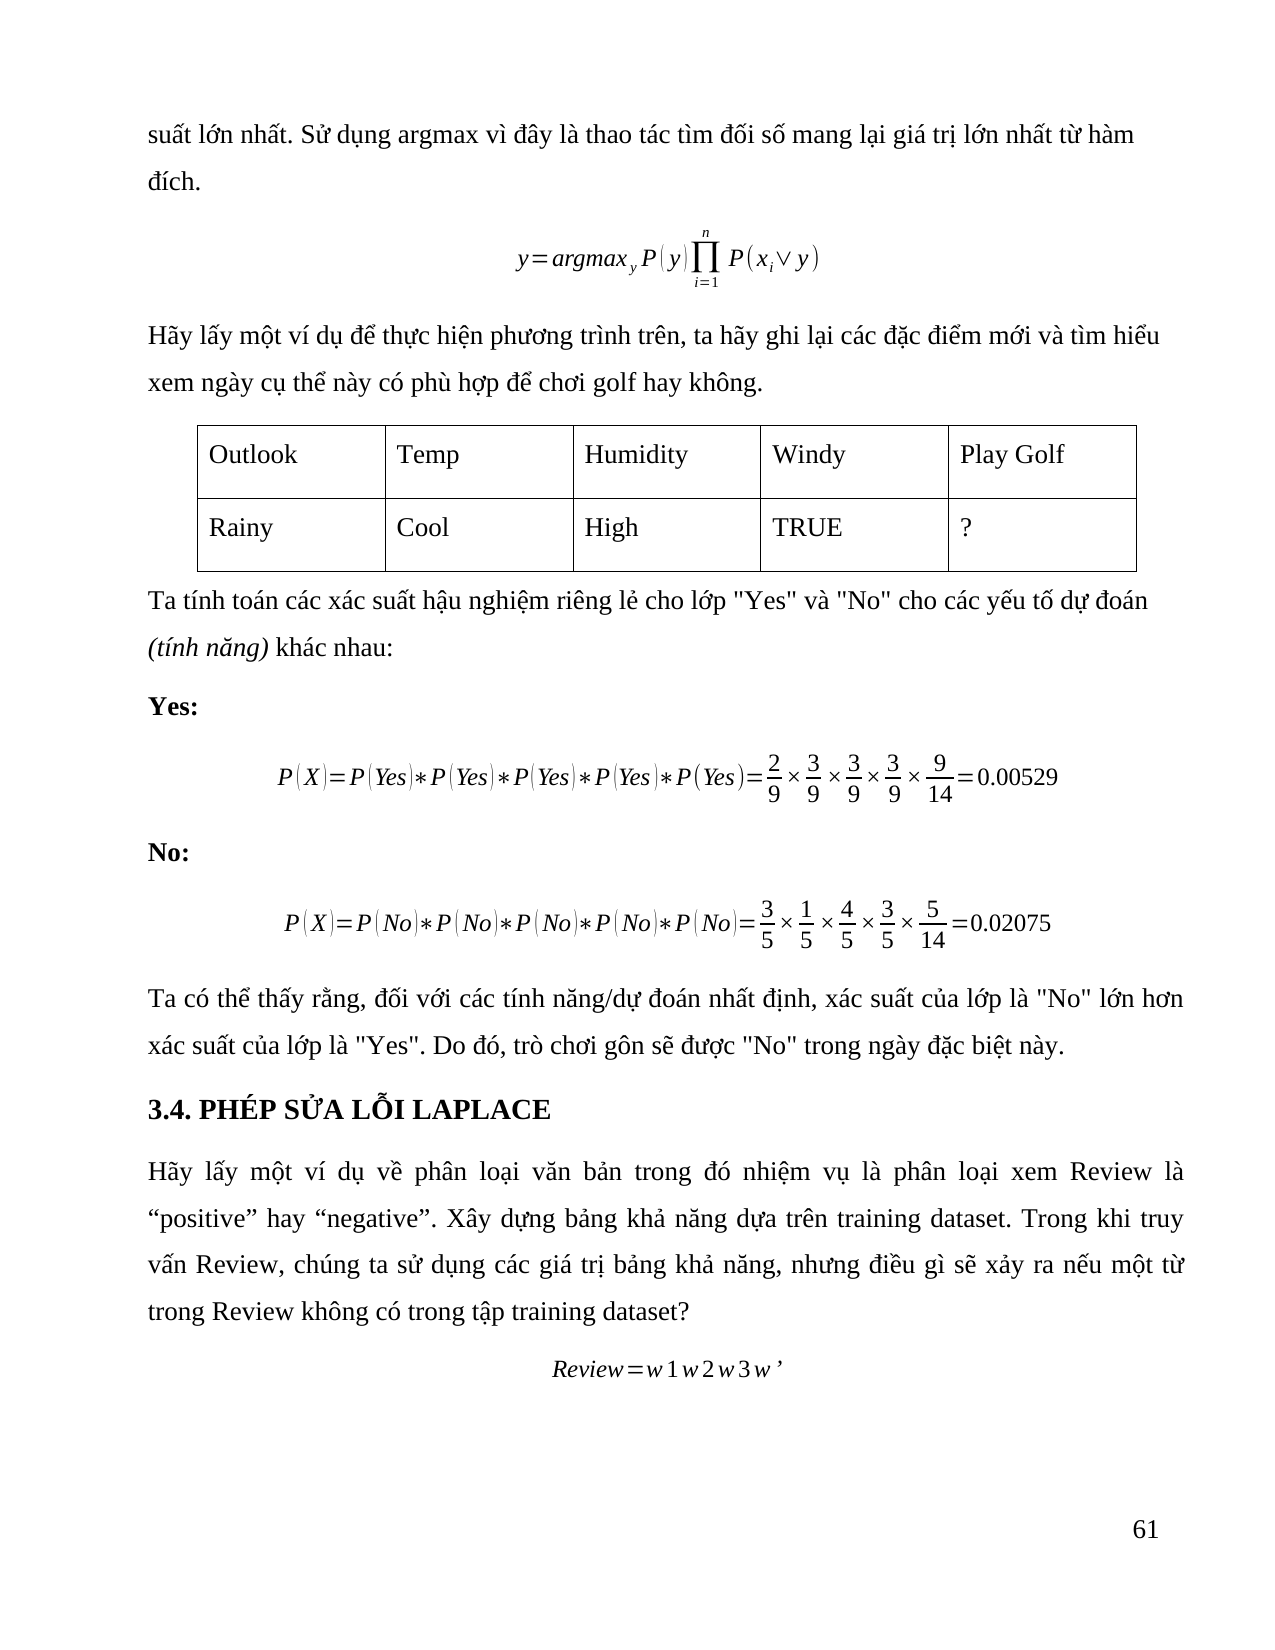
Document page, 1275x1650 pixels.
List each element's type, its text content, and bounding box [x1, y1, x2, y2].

text Hãy lấy một ví dụ để thực hiện phương trình trên, ta hãy ghi lại các đặc điểm mới và tìm hiểu xem ngày cụ thể này có phù hợp để chơi golf hay không. [148, 319, 1186, 397]
table_cell TRUE [761, 499, 948, 571]
text No: [148, 836, 1186, 867]
table_cell Rainy [198, 499, 385, 571]
subtitle 3.4. Phép sửa lỗi Laplace [148, 1092, 1186, 1126]
text Hãy lấy một ví dụ về phân loại văn bản trong đó nhiệm vụ là phân loại xem Review là “positive” hay “negative”. Xây dựng bảng khả năng dựa trên training dataset. Trong khi truy vấn Review, chúng ta sử dụng các giá trị bảng khả năng, nhưng điều gì sẽ xảy ra nếu một từ trong Review không có trong tập training dataset? [148, 1155, 1186, 1326]
table_header Temp [386, 426, 573, 498]
table_header Play Golf [949, 426, 1136, 498]
table_cell Cool [386, 499, 573, 571]
text Ta tính toán các xác suất hậu nghiệm riêng lẻ cho lớp "Yes" và "No" cho các yếu tố dự đoán (tính năng) khác nhau: [148, 584, 1186, 662]
table_header Outlook [198, 426, 385, 498]
table_cell High [574, 499, 760, 571]
text Ta có thể thấy rằng, đối với các tính năng/dự đoán nhất định, xác suất của lớp là "No" lớn hơn xác suất của lớp là "Yes". Do đó, trò chơi gôn sẽ được "No" trong ngày đặc biệt này. [148, 982, 1186, 1060]
table_header Humidity [574, 426, 760, 498]
table_header Windy [761, 426, 948, 498]
text Yes: [148, 690, 1186, 721]
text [148, 118, 1186, 196]
table_cell ? [949, 499, 1136, 571]
